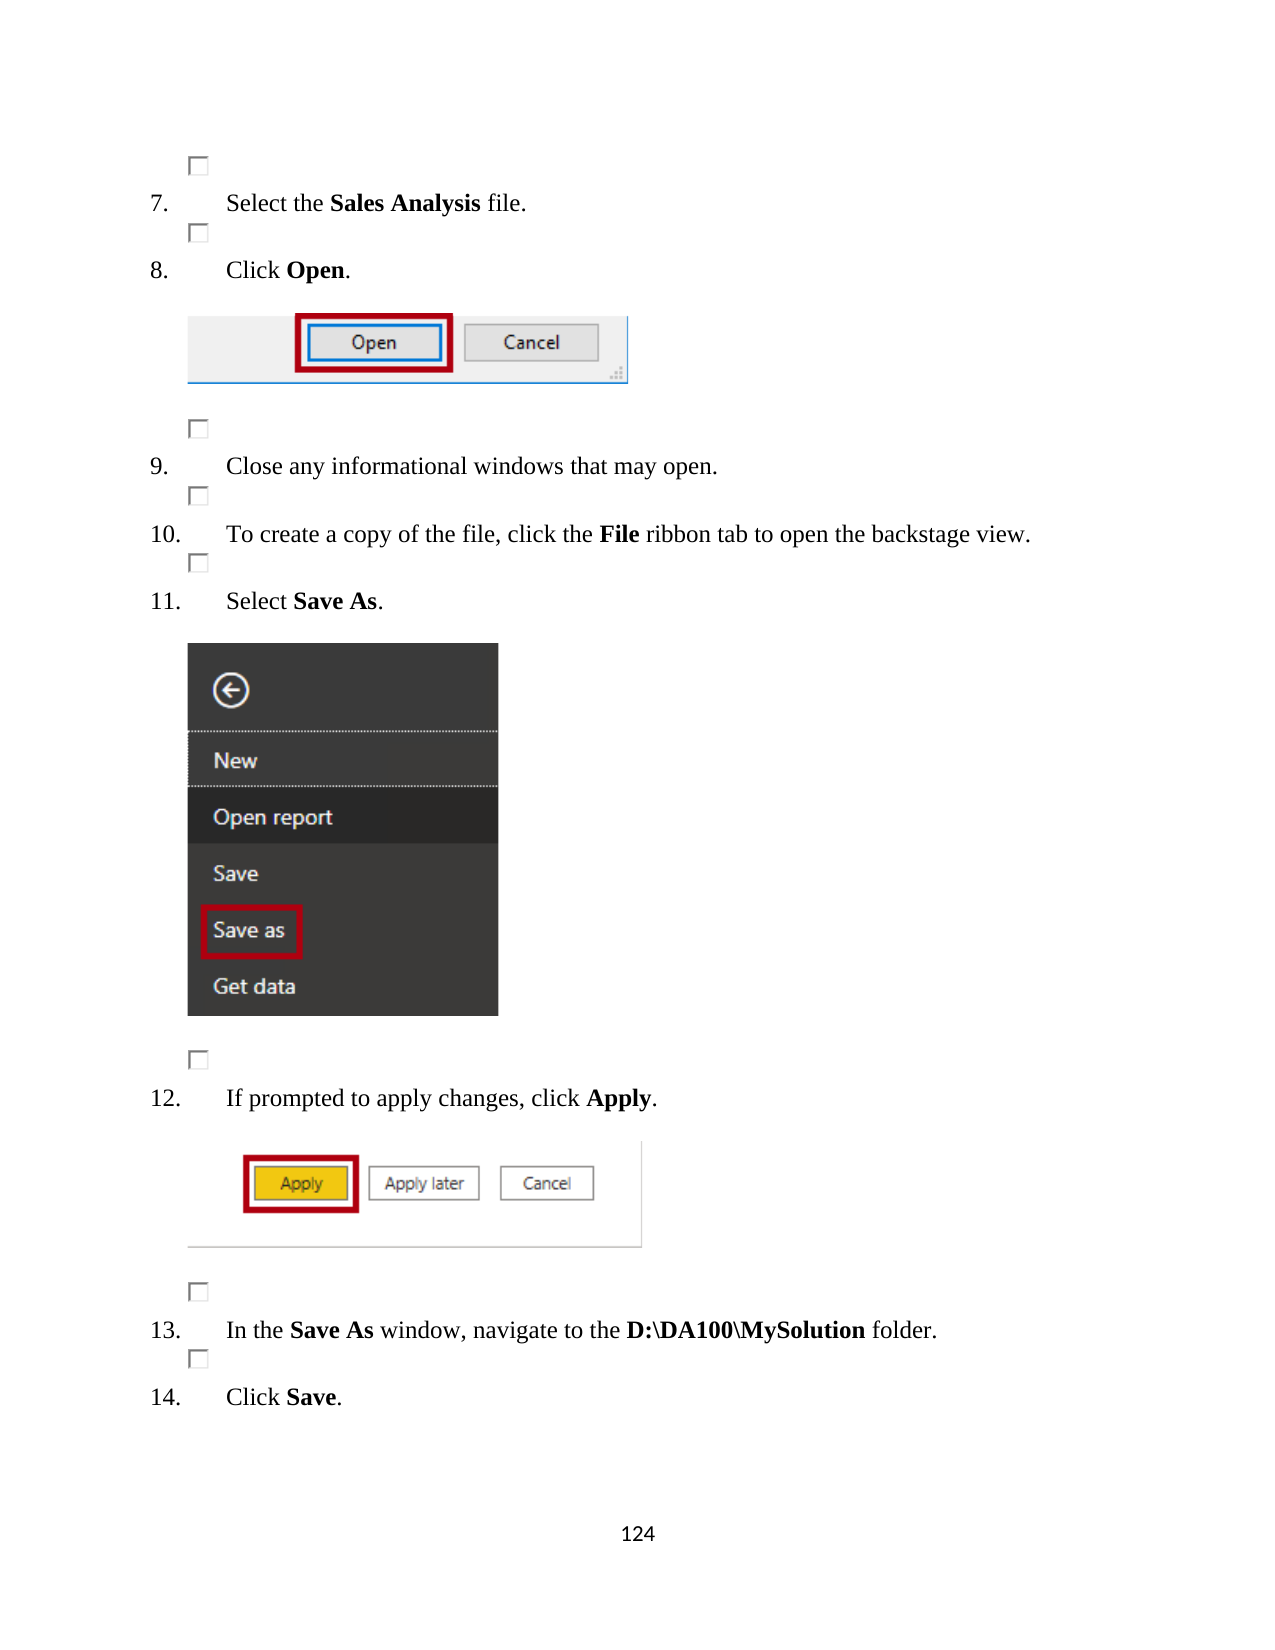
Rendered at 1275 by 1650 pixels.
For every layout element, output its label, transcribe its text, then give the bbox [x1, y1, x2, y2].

picture [187, 313, 629, 384]
list Select Save As. [150, 547, 1162, 614]
list Select the Sales Analysis file. [150, 150, 1162, 217]
picture [187, 1141, 643, 1248]
list To create a copy of the file, click the File ribbon tab to open the backstage view. [150, 480, 1162, 547]
list If prompted to apply changes, click Apply. [150, 1045, 1162, 1112]
list Click Open. [150, 217, 1162, 284]
list Close any informational windows that may open. [150, 413, 1162, 480]
list In the Save As window, navigate to the D:\DA100\MySolution folder. [150, 1277, 1162, 1344]
picture [187, 643, 499, 1016]
list Click Save. [150, 1344, 1162, 1411]
